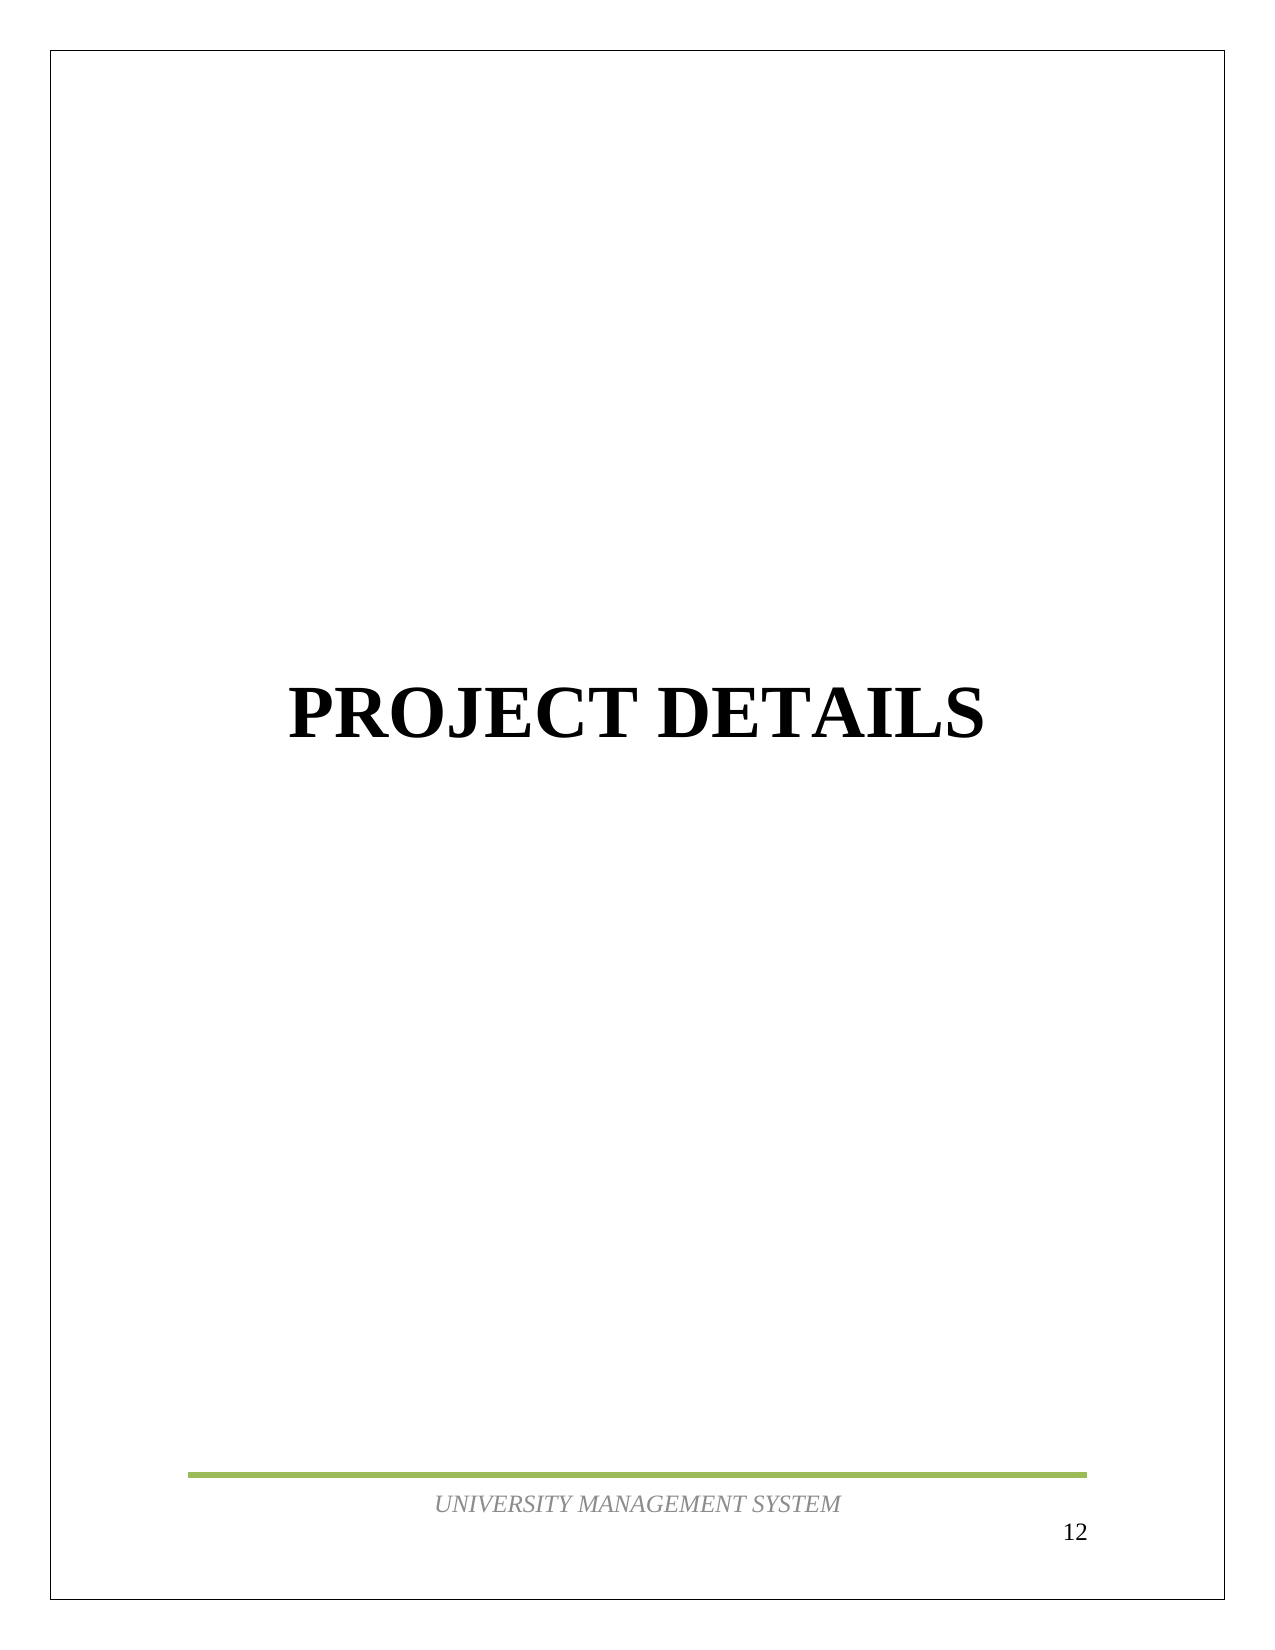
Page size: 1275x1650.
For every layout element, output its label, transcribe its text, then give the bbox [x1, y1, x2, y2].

text PROJECT DETAILS [187, 667, 1087, 754]
